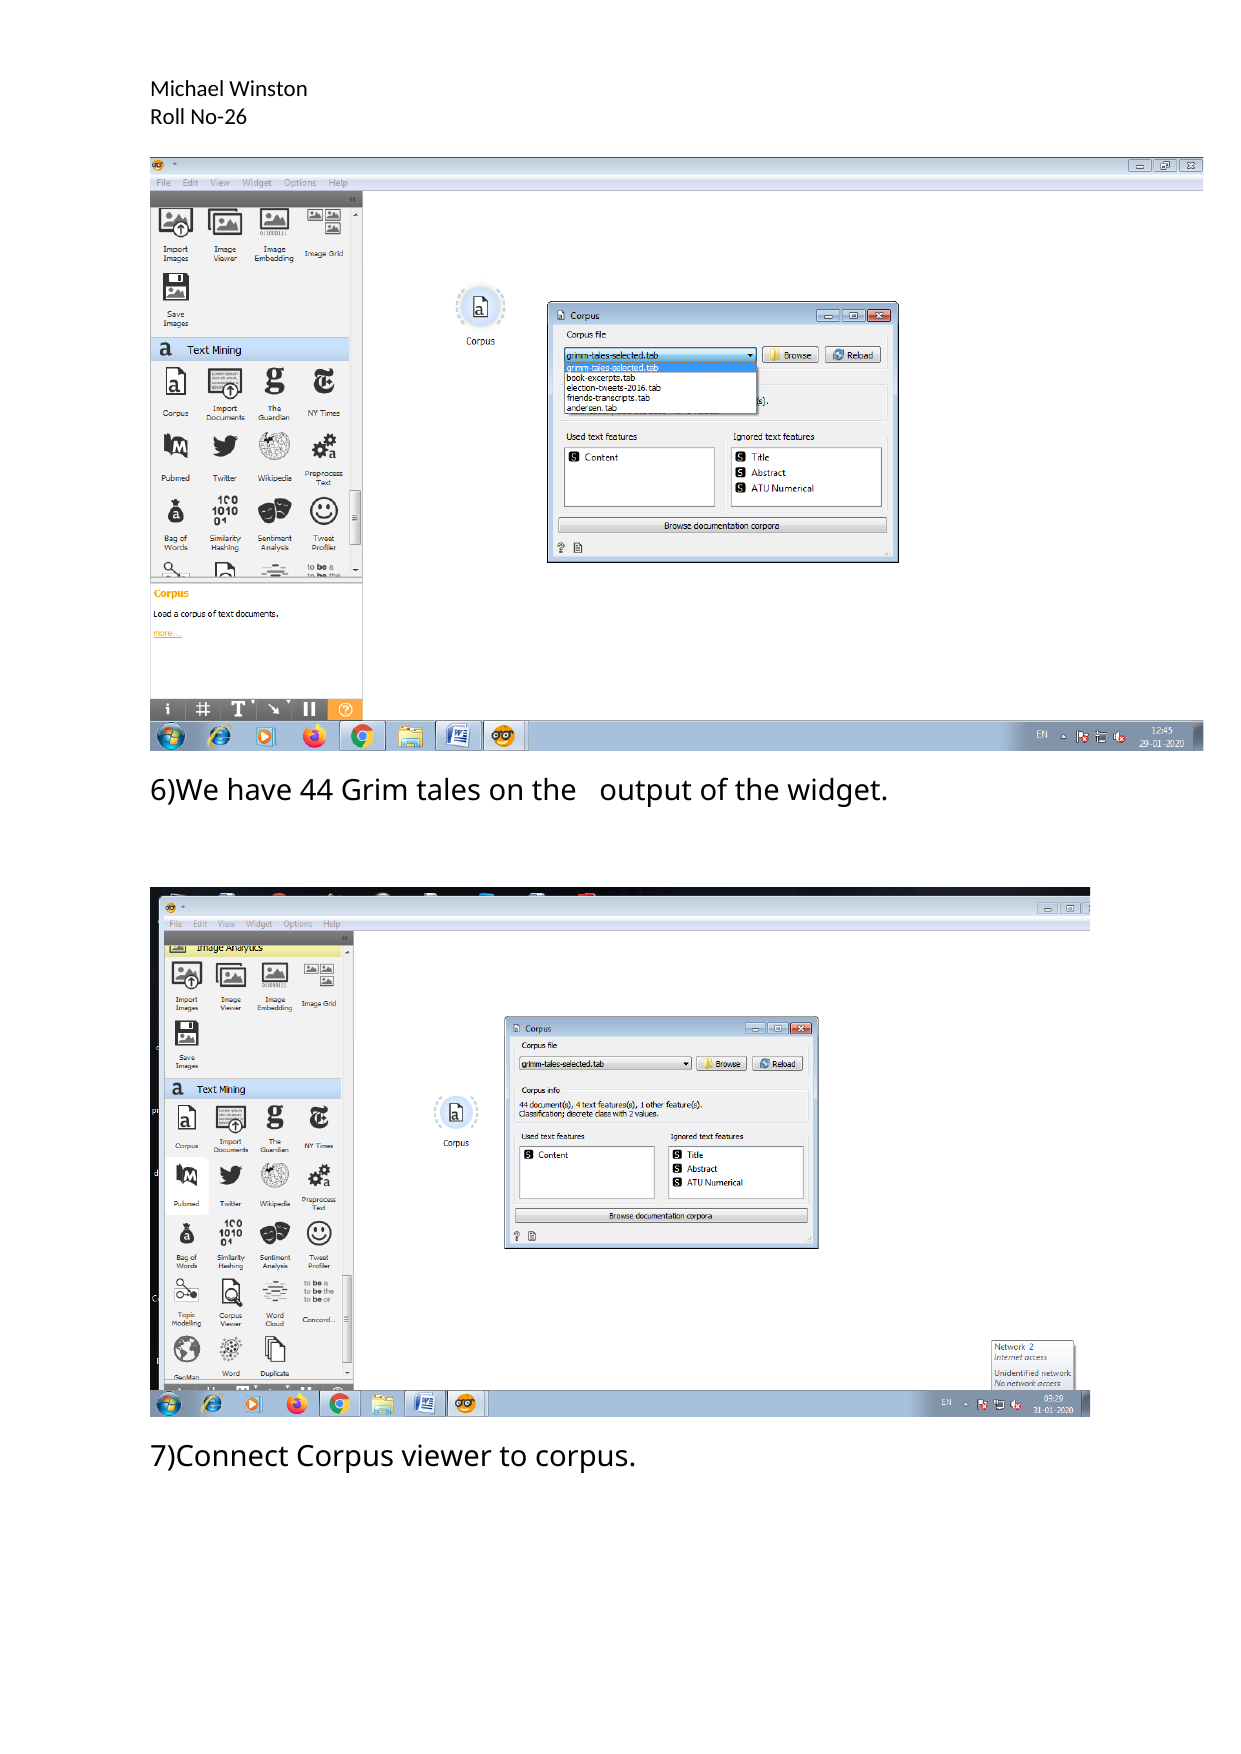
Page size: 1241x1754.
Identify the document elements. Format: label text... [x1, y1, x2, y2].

picture [150, 887, 1091, 1417]
text 7)Connect Corpus viewer to corpus. [150, 1435, 1090, 1475]
text 6)We have 44 Grim tales on the output of the widget. [150, 769, 1090, 809]
picture [150, 157, 1204, 751]
